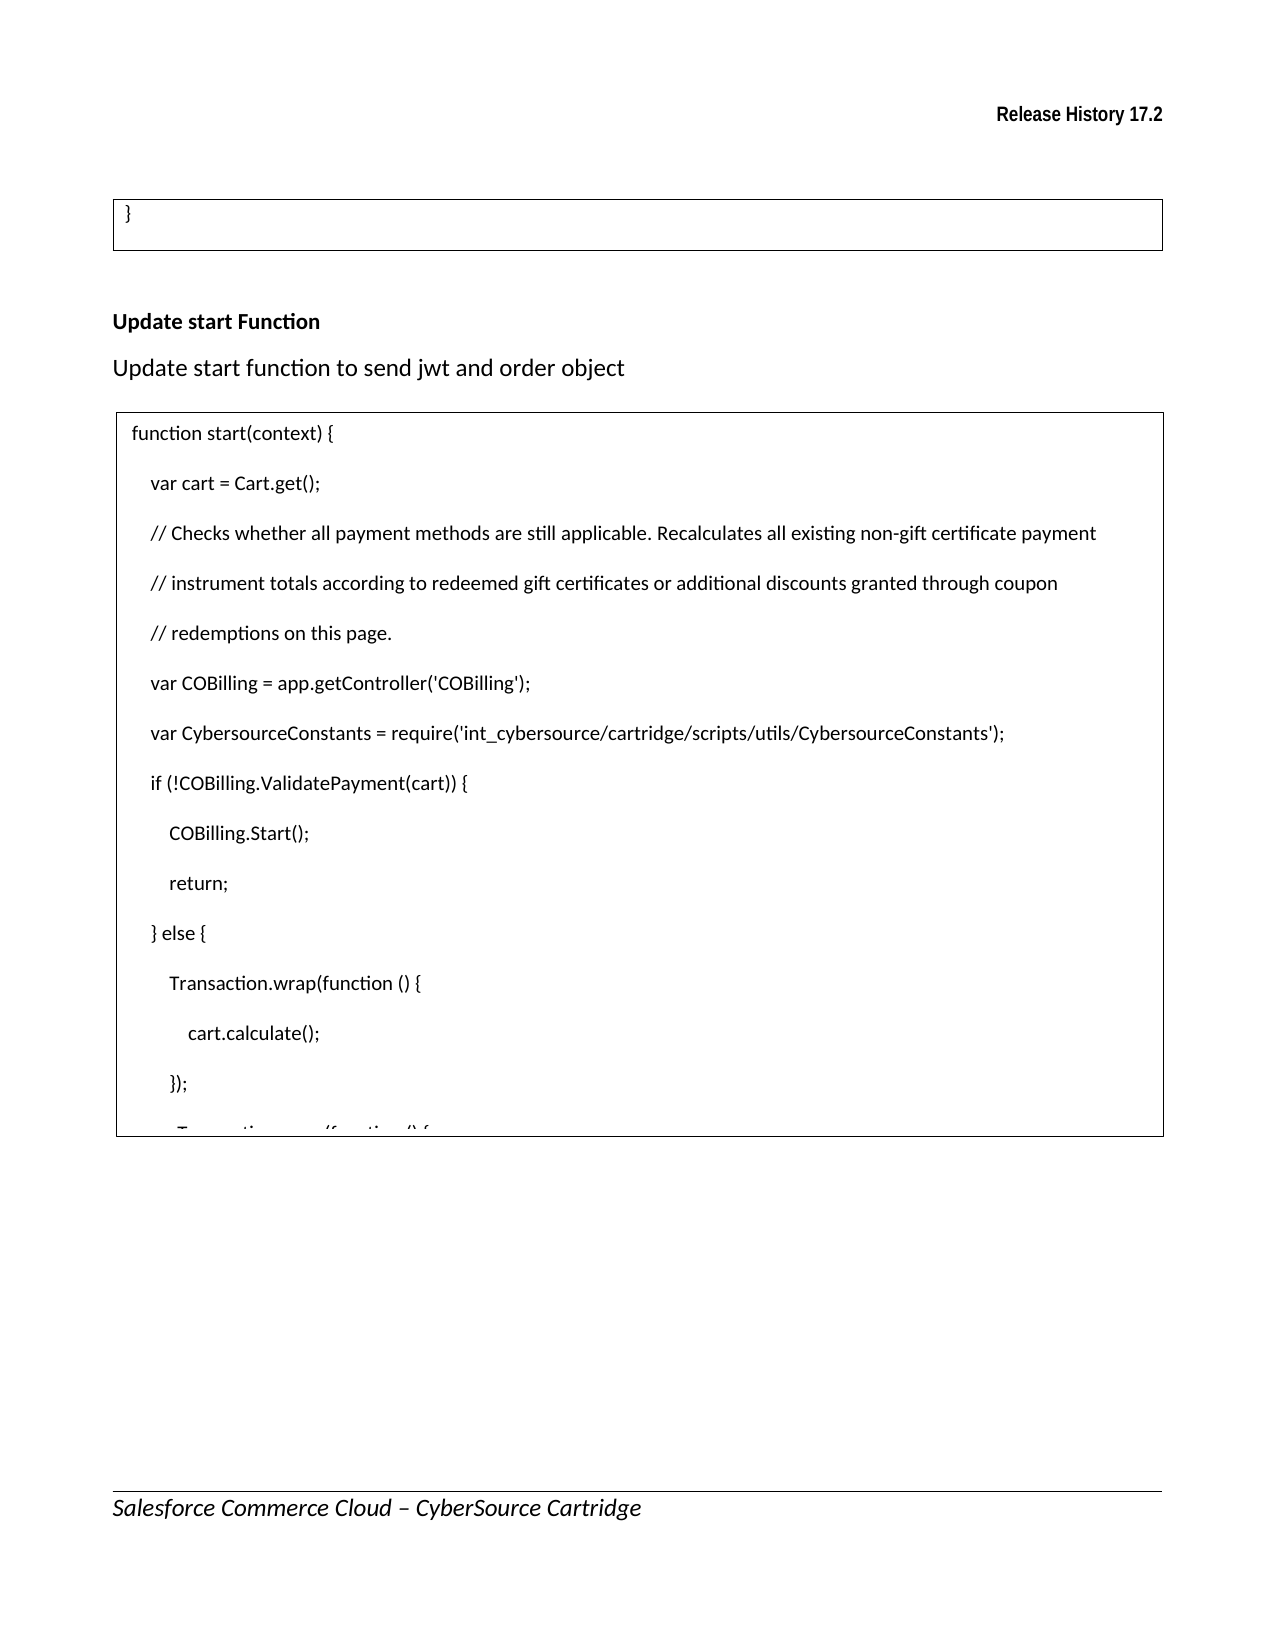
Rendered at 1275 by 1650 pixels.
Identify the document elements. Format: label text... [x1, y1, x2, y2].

text Update start function to send jwt and order object [112, 352, 1162, 382]
subtitle Update start Function [112, 307, 1162, 335]
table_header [114, 200, 1162, 250]
